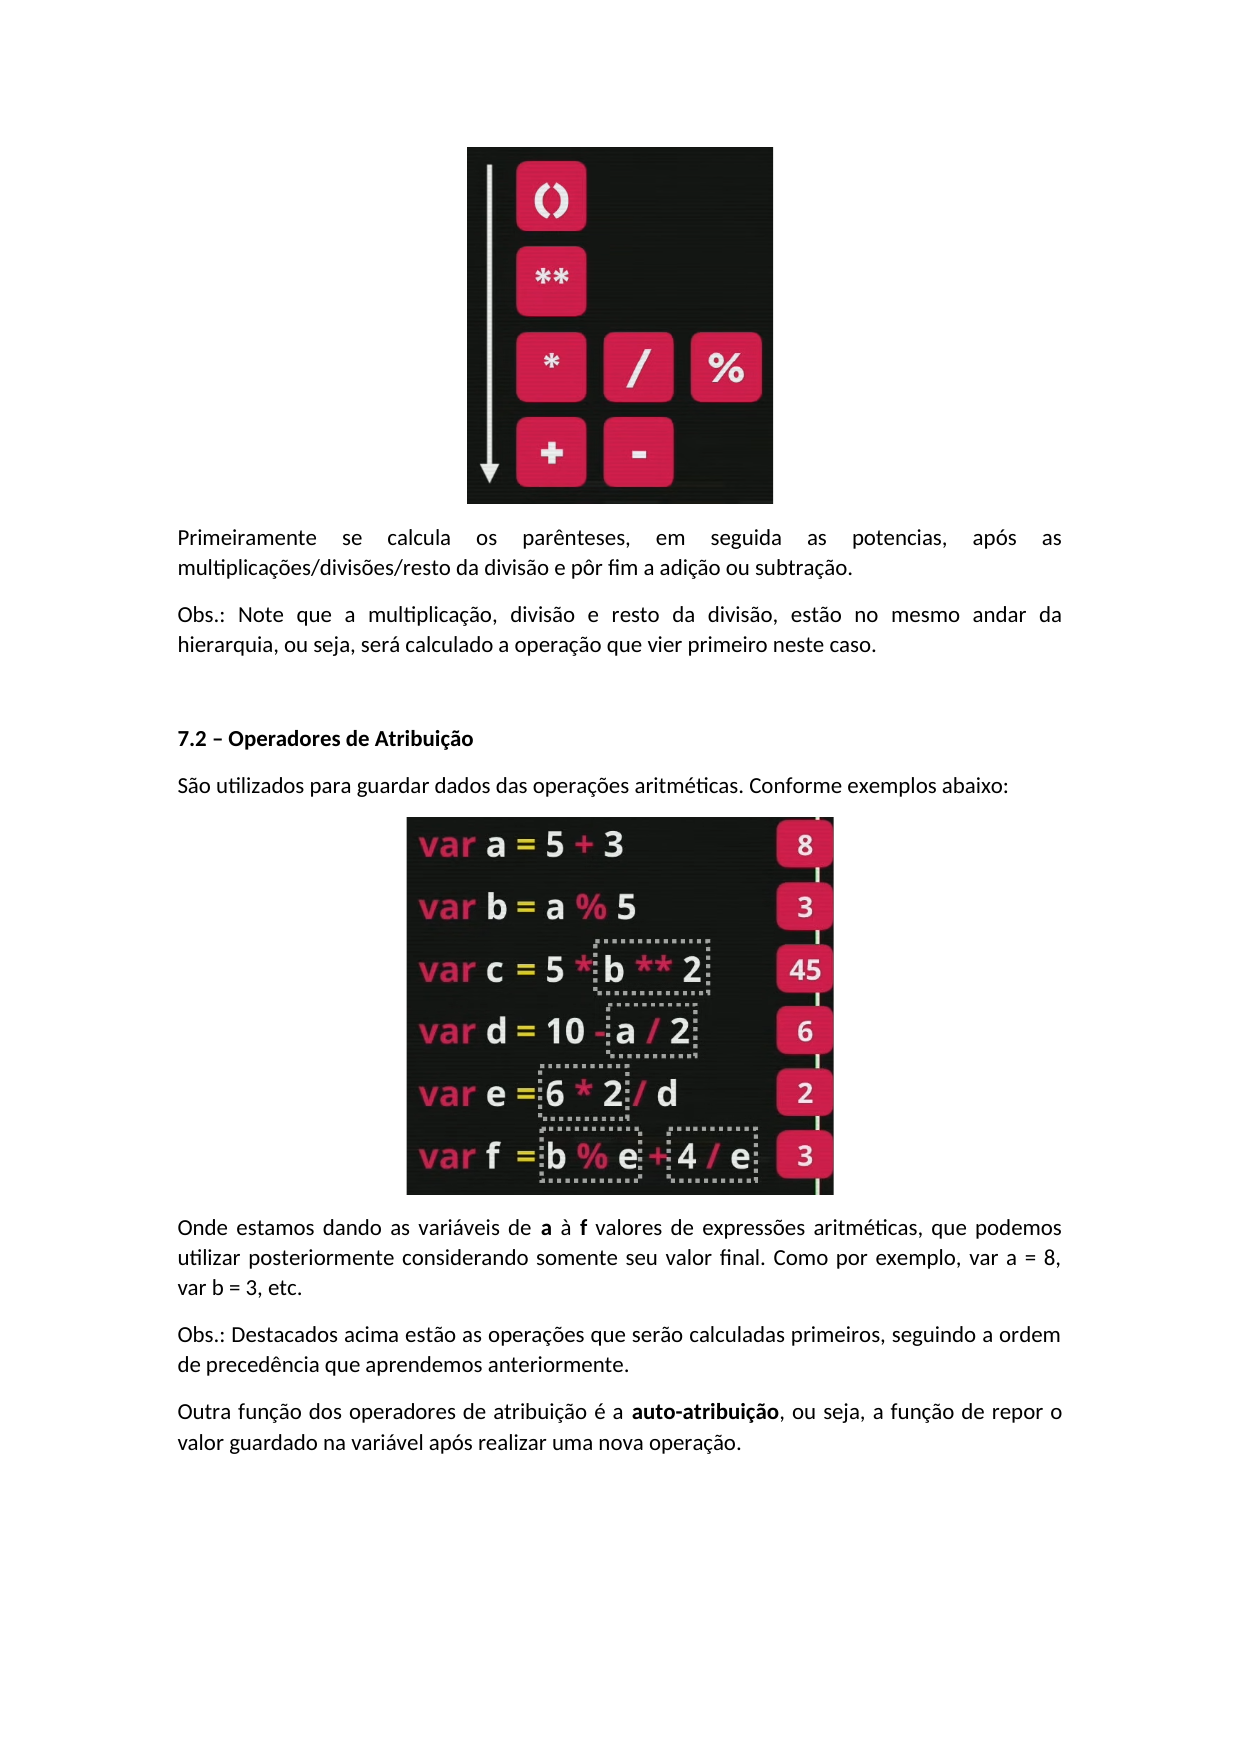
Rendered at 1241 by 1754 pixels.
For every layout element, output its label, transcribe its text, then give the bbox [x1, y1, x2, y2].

text Obs.: Note que a multiplicação, divisão e resto da divisão, estão no mesmo andar da hierarquia, ou seja, será calculado a operação que vier primeiro neste caso. [177, 600, 1063, 658]
text Outra função dos operadores de atribuição é a auto-atribuição, ou seja, a função de repor o valor guardado na variável após realizar uma nova operação. [177, 1397, 1063, 1456]
text Obs.: Destacados acima estão as operações que serão calculadas primeiros, seguindo a ordem de precedência que aprendemos anteriormente. [177, 1320, 1063, 1379]
picture [406, 817, 834, 1195]
text Primeiramente se calcula os parênteses, em seguida as potencias, após as multiplicações/divisões/resto da divisão e pôr fim a adição ou subtração. [177, 523, 1063, 581]
text Onde estamos dando as variáveis de a à f valores de expressões aritméticas, que podemos utilizar posteriormente considerando somente seu valor final. Como por exemplo, var a = 8, var b = 3, etc. [177, 1213, 1063, 1302]
text 7.2 – Operadores de Atribuição [177, 724, 1063, 752]
picture [467, 147, 774, 504]
text São utilizados para guardar dados das operações aritméticas. Conforme exemplos abaixo: [177, 771, 1063, 799]
